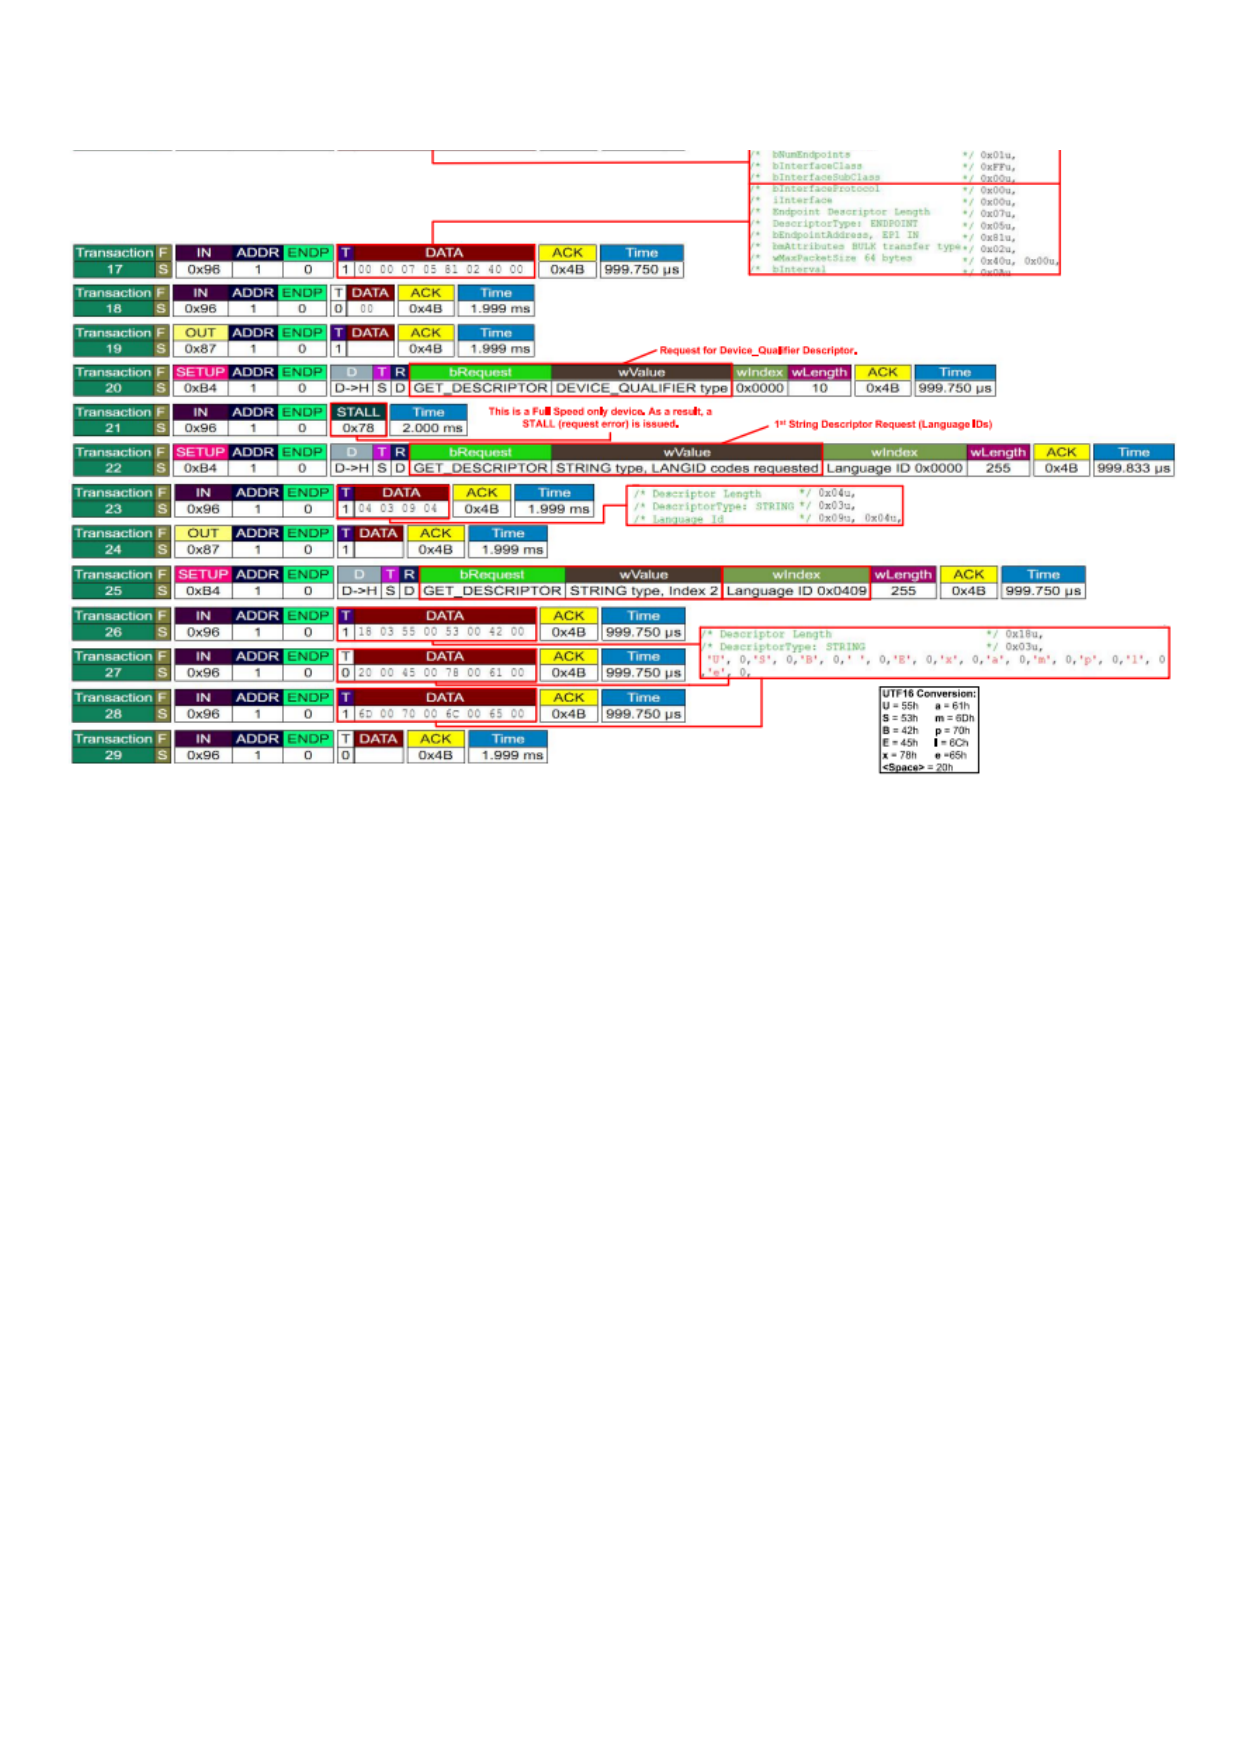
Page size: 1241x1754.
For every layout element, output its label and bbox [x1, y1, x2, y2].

picture [59, 150, 1182, 782]
